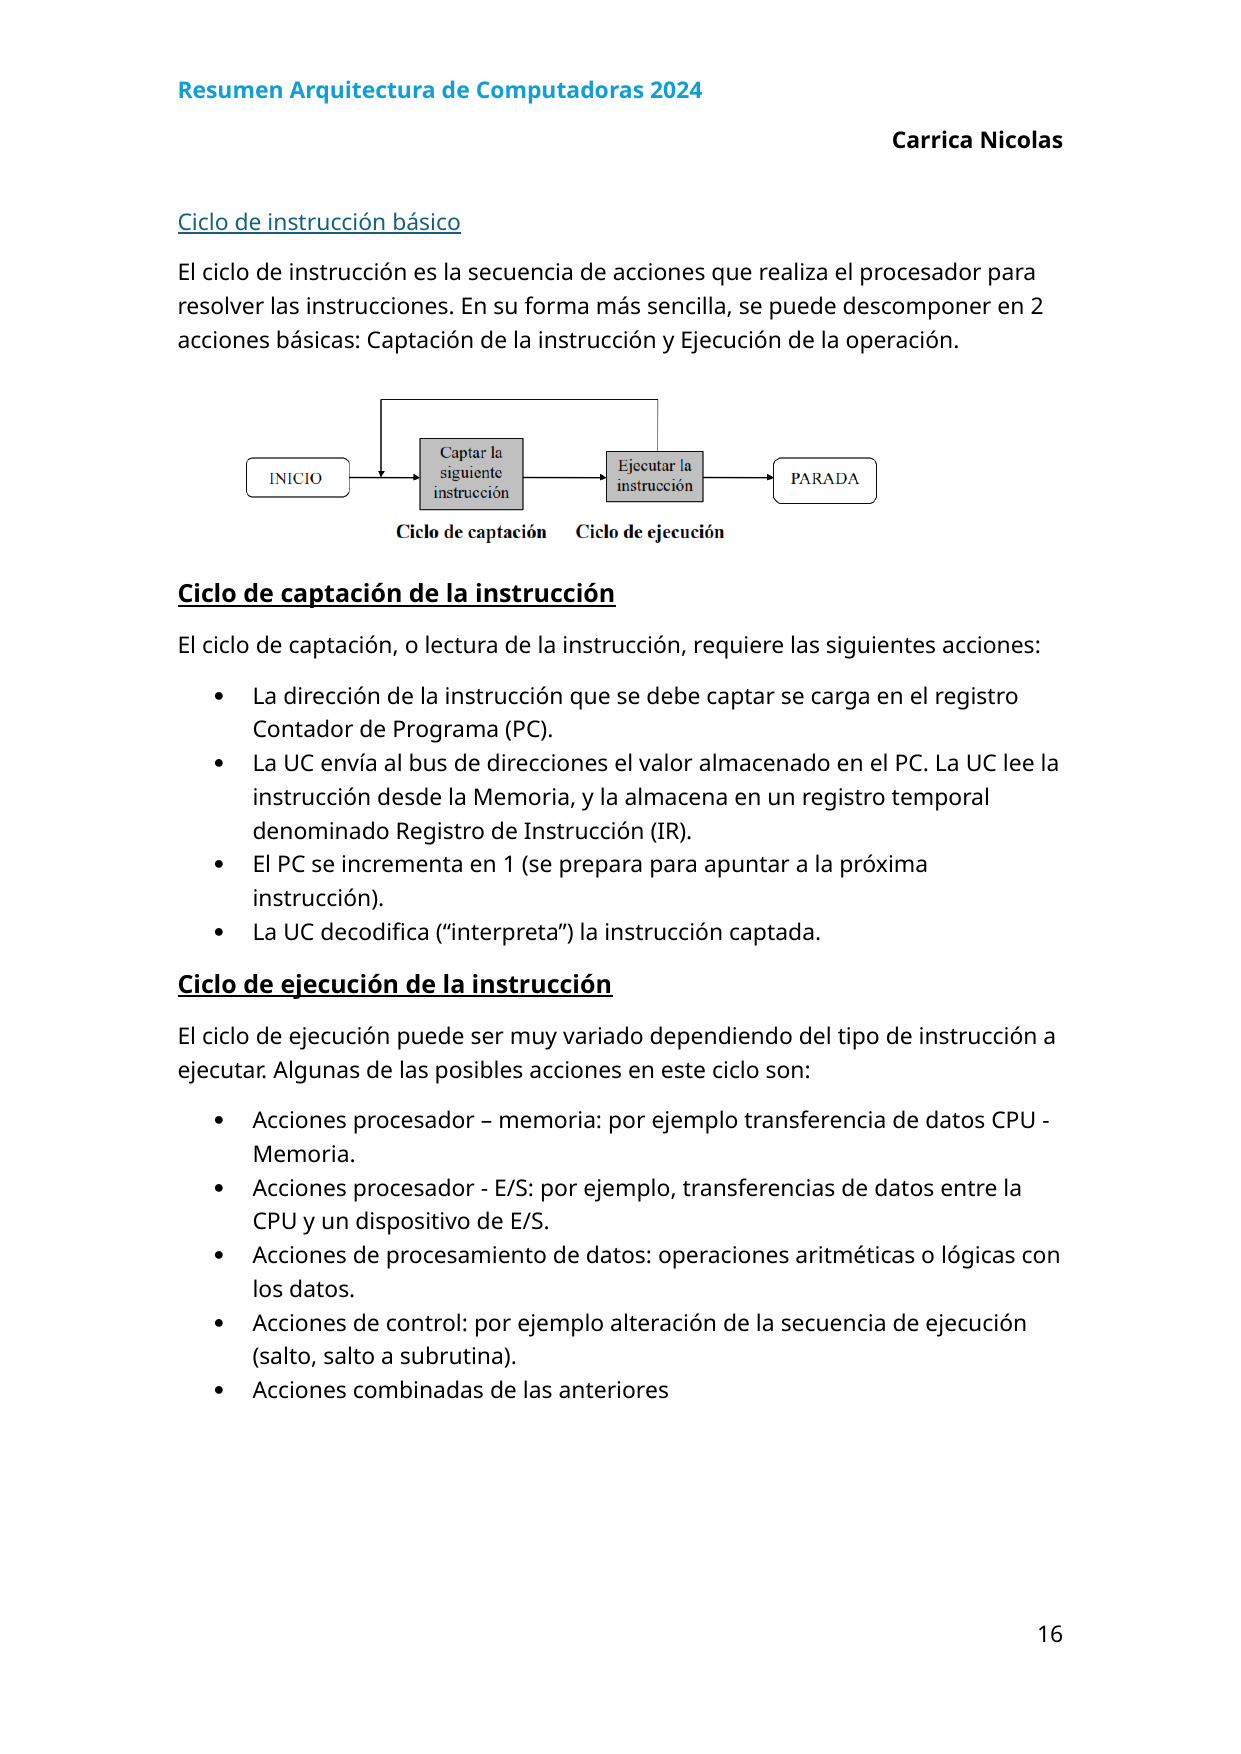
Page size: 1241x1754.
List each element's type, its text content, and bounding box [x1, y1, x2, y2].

list Acciones procesador – memoria: por ejemplo transferencia de datos CPU - Memoria. [215, 1104, 1063, 1169]
list La dirección de la instrucción que se debe captar se carga en el registro Contador de Programa (PC). [215, 680, 1063, 745]
text Ciclo de captación de la instrucción [177, 576, 1063, 610]
list Acciones de procesamiento de datos: operaciones aritméticas o lógicas con los datos. [215, 1239, 1063, 1304]
text Ciclo de ejecución de la instrucción [177, 966, 1063, 1000]
picture [235, 384, 887, 550]
text El ciclo de captación, o lectura de la instrucción, requiere las siguientes acciones: [177, 629, 1063, 661]
list Acciones combinadas de las anteriores [215, 1374, 1063, 1405]
text El ciclo de instrucción es la secuencia de acciones que realiza el procesador para resolver las instrucciones. En su forma más sencilla, se puede descomponer en 2 acciones básicas: Captación de la instrucción y Ejecución de la operación. [177, 256, 1063, 355]
list La UC decodifica (“interpreta”) la instrucción captada. [215, 916, 1063, 947]
list Acciones procesador - E/S: por ejemplo, transferencias de datos entre la CPU y un dispositivo de E/S. [215, 1171, 1063, 1236]
list La UC envía al bus de direcciones el valor almacenado en el PC. La UC lee la instrucción desde la Memoria, y la almacena en un registro temporal denominado Registro de Instrucción (IR). [215, 747, 1063, 846]
text El ciclo de ejecución puede ser muy variado dependiendo del tipo de instrucción a ejecutar. Algunas de las posibles acciones en este ciclo son: [177, 1020, 1063, 1085]
text Ciclo de instrucción básico [177, 206, 1063, 237]
list El PC se incrementa en 1 (se prepara para apuntar a la próxima instrucción). [215, 848, 1063, 913]
list Acciones de control: por ejemplo alteración de la secuencia de ejecución (salto, salto a subrutina). [215, 1306, 1063, 1371]
